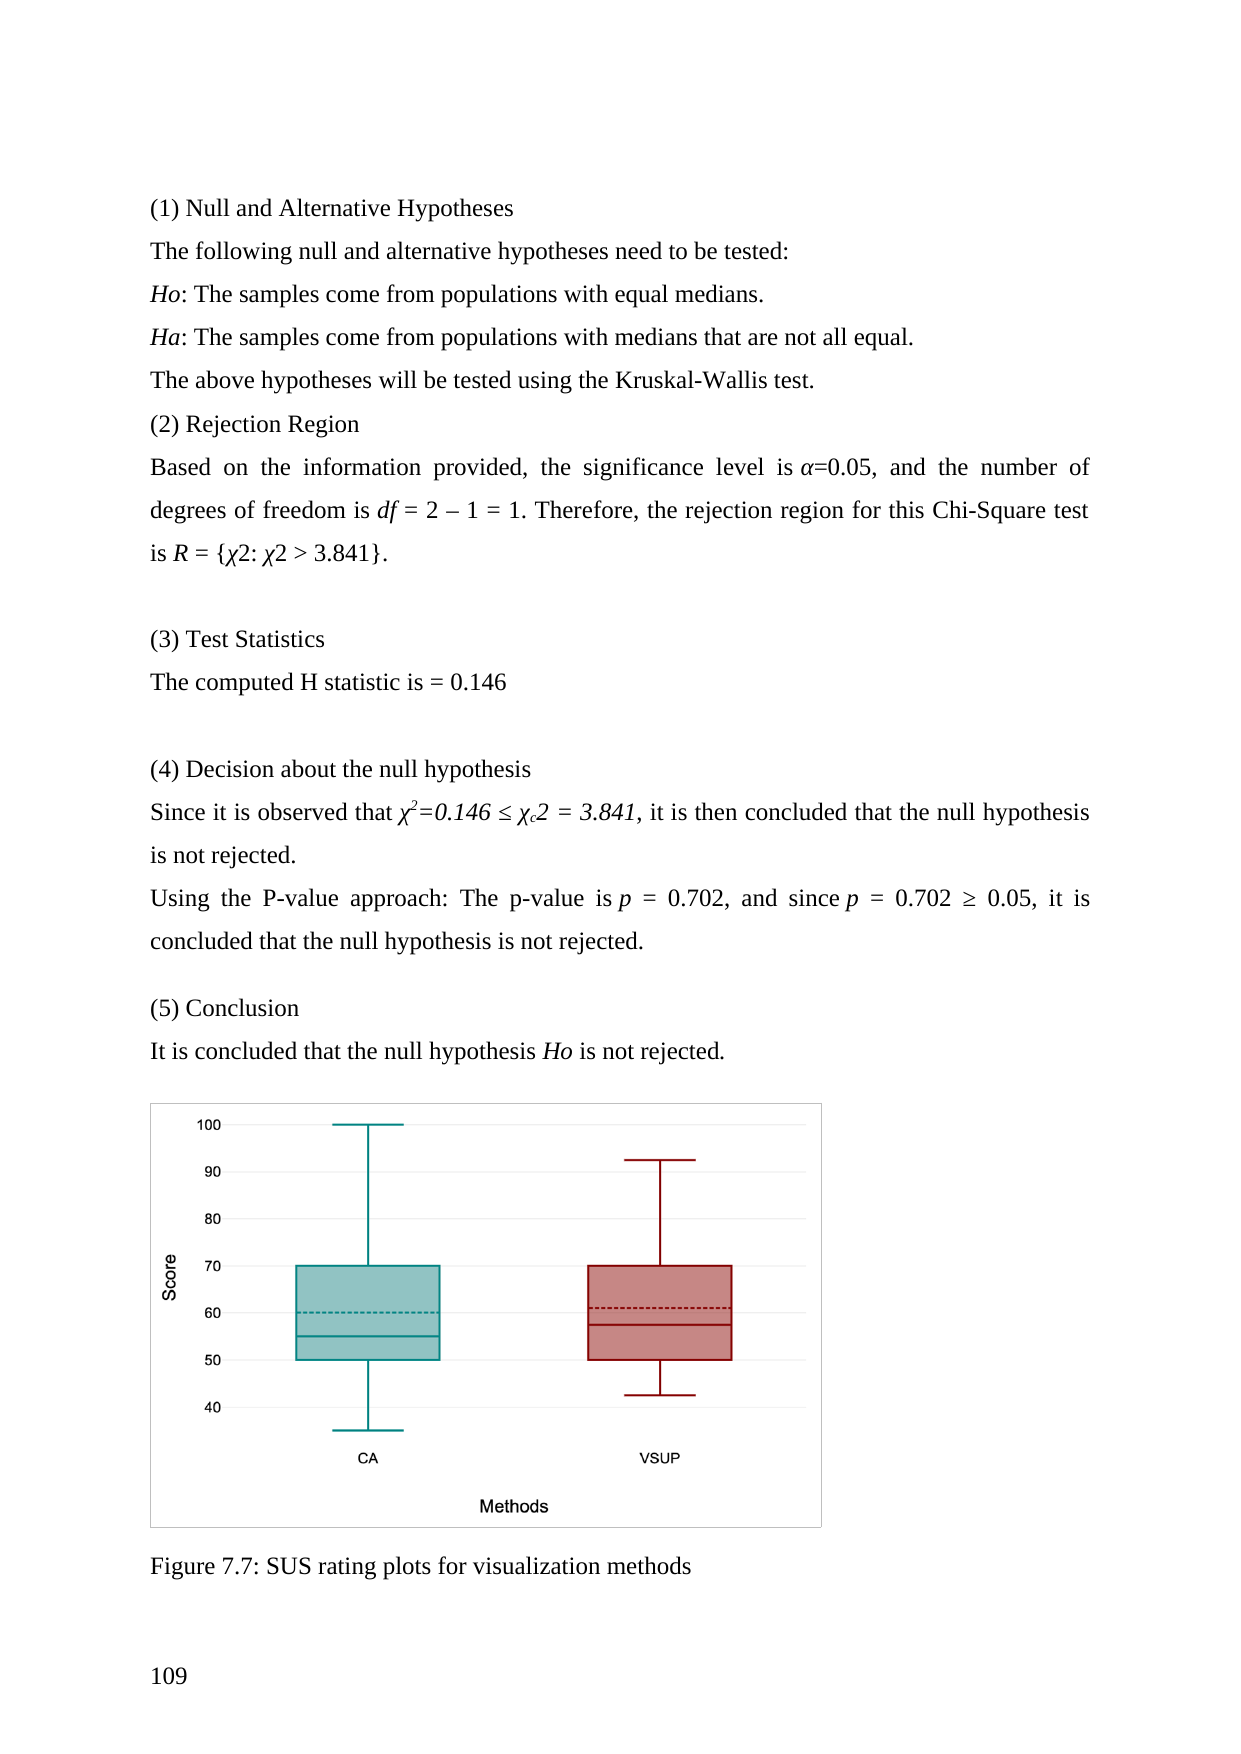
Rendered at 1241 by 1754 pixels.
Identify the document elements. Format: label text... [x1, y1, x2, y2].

text (5) Conclusion It is concluded that the null hypothesis Ho is not rejected. [150, 993, 1090, 1065]
text The following null and alternative hypotheses need to be tested: [150, 236, 1090, 265]
picture [151, 1104, 821, 1527]
text Ho: The samples come from populations with equal medians. [150, 279, 1090, 308]
text Using the P-value approach: The p-value is p = 0.702, and since p = 0.702 ≥ 0.05, it is concluded that the null hypothesis is not rejected. [150, 883, 1090, 955]
text (1) Null and Alternative Hypotheses [150, 193, 1090, 222]
text The above hypotheses will be tested using the Kruskal-Wallis test. [150, 366, 1090, 394]
text (2) Rejection Region Based on the information provided, the significance level is α=0.05, and the number of degrees of freedom is df = 2 – 1 = 1. Therefore, the rejection region for this Chi-Square test is R = {χ2: χ2 > 3.841}. (3) Test Statistics The computed H statistic is = 0.146 (4) Decision about the null hypothesis Since it is observed that χ2=0.146 ≤ χc2​ = 3.841, it is then concluded that the null hypothesis is not rejected. [150, 409, 1090, 869]
text Figure 7.7: SUS rating plots for visualization methods [150, 1551, 1090, 1579]
text Ha: The samples come from populations with medians that are not all equal. [150, 322, 1090, 351]
